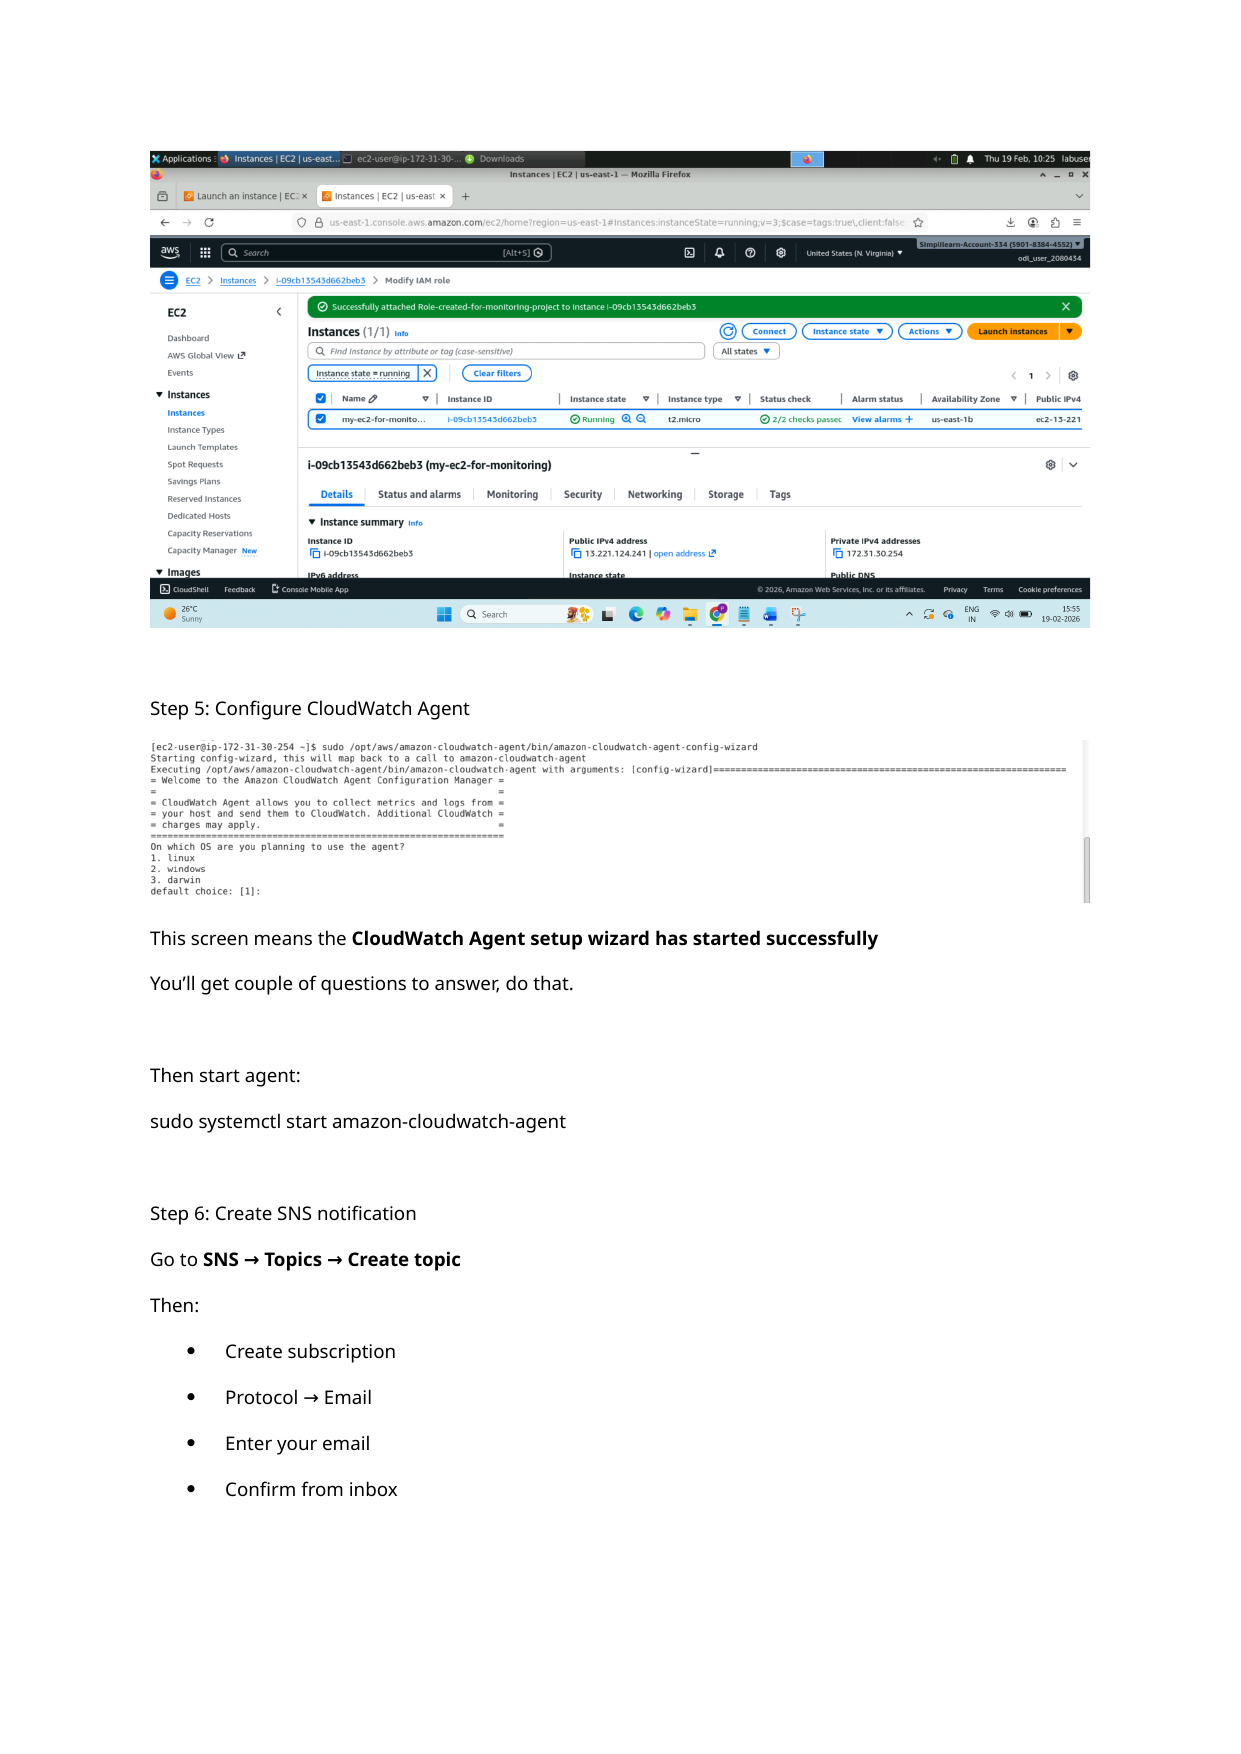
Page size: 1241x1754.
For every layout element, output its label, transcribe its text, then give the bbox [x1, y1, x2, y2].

text Step 5: Configure CloudWatch Agent [150, 695, 1090, 720]
picture [150, 740, 1091, 903]
text Go to SNS → Topics → Create topic [150, 1246, 1090, 1272]
text Then: [150, 1292, 1090, 1318]
text Step 6: Create SNS notification [150, 1200, 1090, 1226]
picture [150, 150, 1091, 628]
list Enter your email [187, 1430, 1090, 1456]
list Protocol → Email [187, 1384, 1090, 1410]
text You’ll get couple of questions to answer, do that. [150, 971, 1090, 996]
text This screen means the CloudWatch Agent setup wizard has started successfully [150, 925, 1090, 950]
list Create subscription [187, 1338, 1090, 1364]
text sudo systemctl start amazon-cloudwatch-agent [150, 1108, 1090, 1134]
list Confirm from inbox [187, 1476, 1090, 1502]
text Then start agent: [150, 1063, 1090, 1088]
